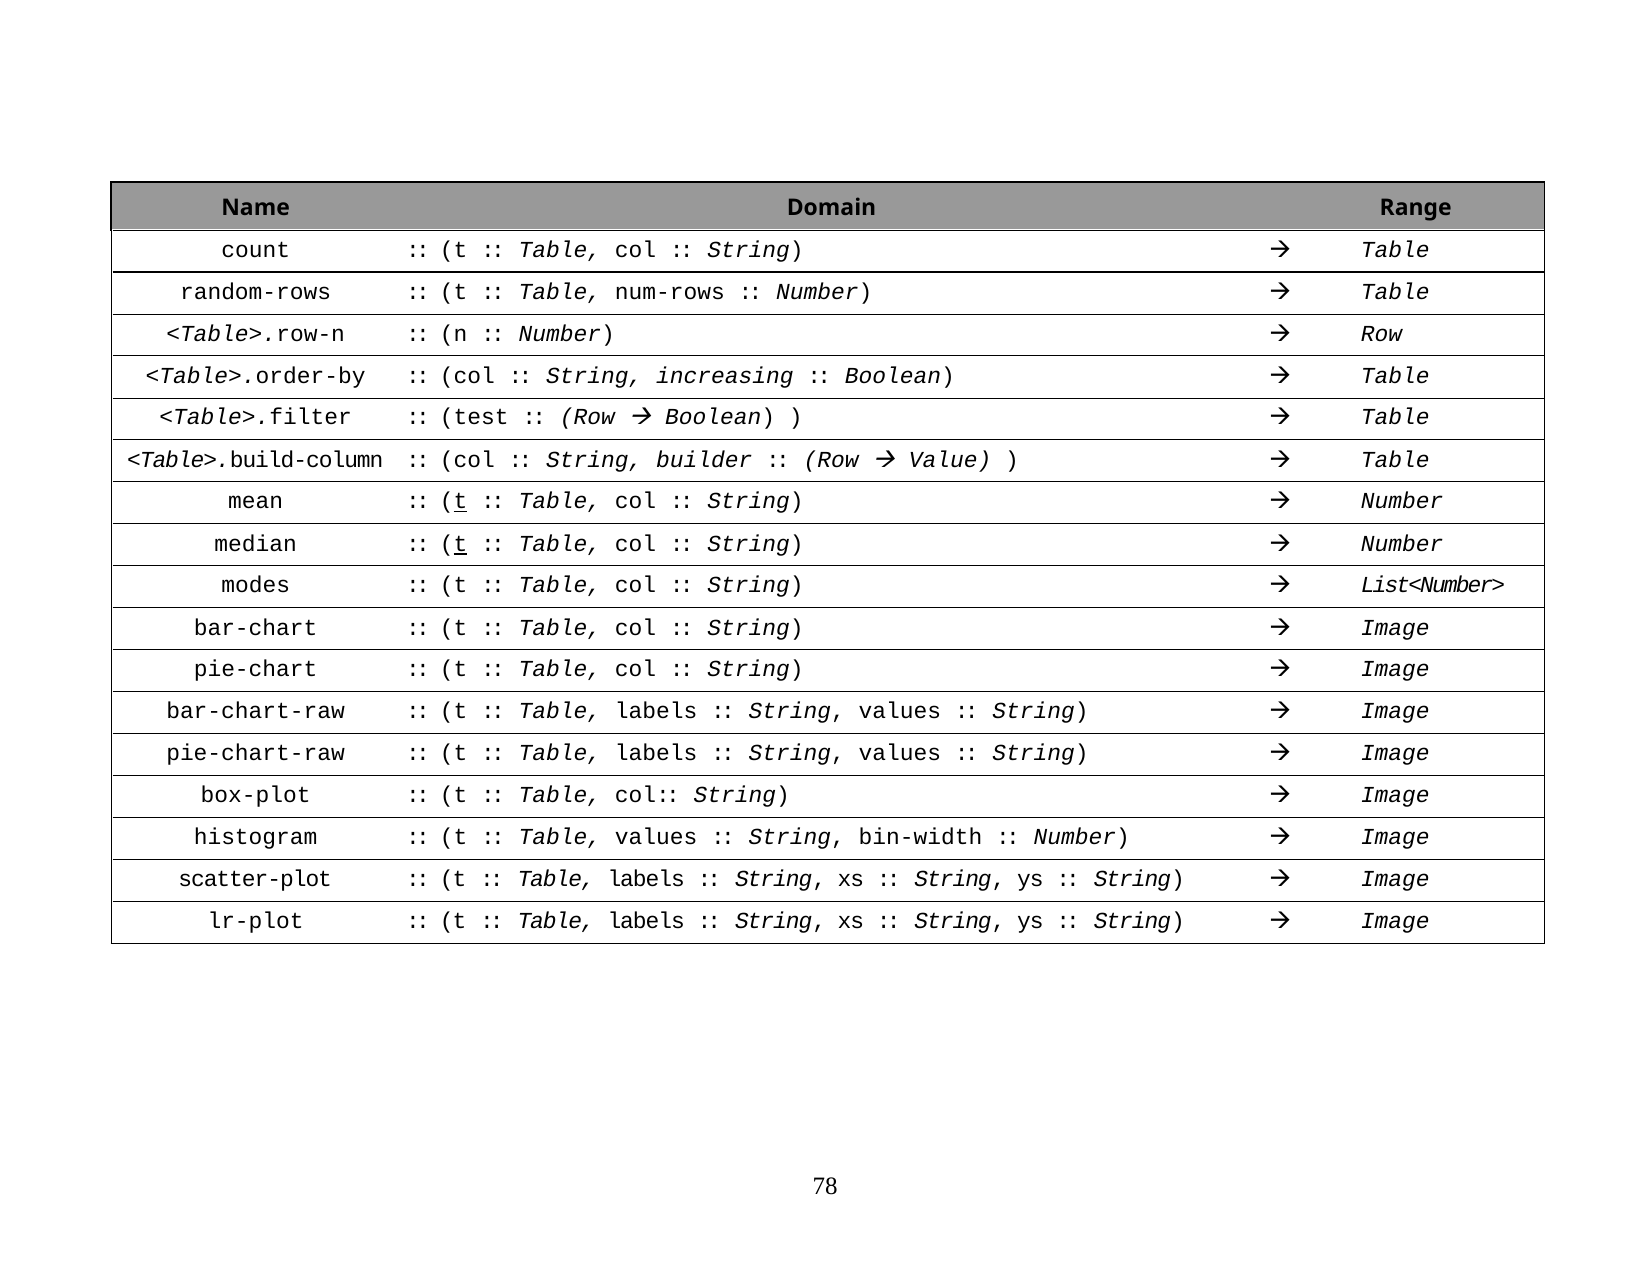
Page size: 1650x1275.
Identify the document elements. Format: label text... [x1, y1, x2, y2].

table_cell histogram [112, 818, 400, 859]
table_cell :: (t :: Table, col:: String) [400, 776, 1263, 817]
table_cell <Table>.filter [112, 399, 400, 439]
table_cell pie-chart-raw [112, 734, 400, 775]
table_cell Table [1263, 440, 1544, 481]
table_cell Image [1263, 860, 1544, 901]
table_cell :: (t :: Table, col :: String) [400, 566, 1263, 607]
table_cell :: (t :: Table, num-rows :: Number) [400, 273, 1263, 313]
table_cell Table [1263, 356, 1544, 397]
table_header Range [1263, 183, 1544, 229]
table_cell Row [1263, 315, 1544, 355]
table_cell :: (t :: Table, labels :: String, values :: String) [400, 734, 1263, 775]
table_cell Number [1263, 482, 1544, 523]
table_cell Image [1263, 776, 1544, 817]
table_cell <Table>.row-n [112, 315, 400, 355]
table_cell Number [1263, 524, 1544, 565]
table_cell :: (col :: String, builder :: (Row Value) ) [400, 440, 1263, 481]
table_cell pie-chart [112, 650, 400, 691]
table_cell Image [1263, 650, 1544, 691]
table_cell :: (n :: Number) [400, 315, 1263, 355]
table_cell Image [1263, 734, 1544, 775]
table_cell List<Number> [1263, 566, 1544, 607]
table_cell :: (t :: Table, col :: String) [400, 482, 1263, 523]
table_cell bar-chart-raw [112, 692, 400, 733]
table_cell Image [1263, 692, 1544, 733]
table_cell :: (t :: Table, labels :: String, xs :: String, ys :: String) [400, 902, 1263, 943]
table_cell modes [112, 566, 400, 607]
table_cell :: (t :: Table, labels :: String, xs :: String, ys :: String) [400, 860, 1263, 901]
table_cell Table [1263, 399, 1544, 439]
table_cell :: (t :: Table, col :: String) [400, 608, 1263, 649]
table_cell :: (t :: Table, labels :: String, values :: String) [400, 692, 1263, 733]
table_cell Image [1263, 818, 1544, 859]
table_cell count [112, 231, 400, 271]
table_cell <Table>.build-column [112, 440, 400, 481]
table_header Name [112, 183, 400, 229]
table_cell median [112, 524, 400, 565]
table_cell Image [1263, 608, 1544, 649]
table_header Domain [400, 183, 1263, 229]
table_cell scatter-plot [112, 860, 400, 901]
table_cell :: (t :: Table, col :: String) [400, 524, 1263, 565]
table_cell bar-chart [112, 608, 400, 649]
table_cell Table [1263, 231, 1544, 271]
table_cell :: (test :: (Row Boolean) ) [400, 399, 1263, 439]
table_cell :: (col :: String, increasing :: Boolean) [400, 356, 1263, 397]
table_cell lr-plot [112, 902, 400, 943]
table_cell Table [1263, 273, 1544, 313]
table_cell Image [1263, 902, 1544, 943]
table_cell box-plot [112, 776, 400, 817]
table_cell random-rows [112, 272, 400, 313]
table_cell :: (t :: Table, col :: String) [400, 231, 1263, 271]
table_cell mean [112, 482, 400, 523]
table_cell :: (t :: Table, col :: String) [400, 650, 1263, 691]
table_cell :: (t :: Table, values :: String, bin-width :: Number) [400, 818, 1263, 859]
table_cell <Table>.order-by [112, 356, 400, 397]
